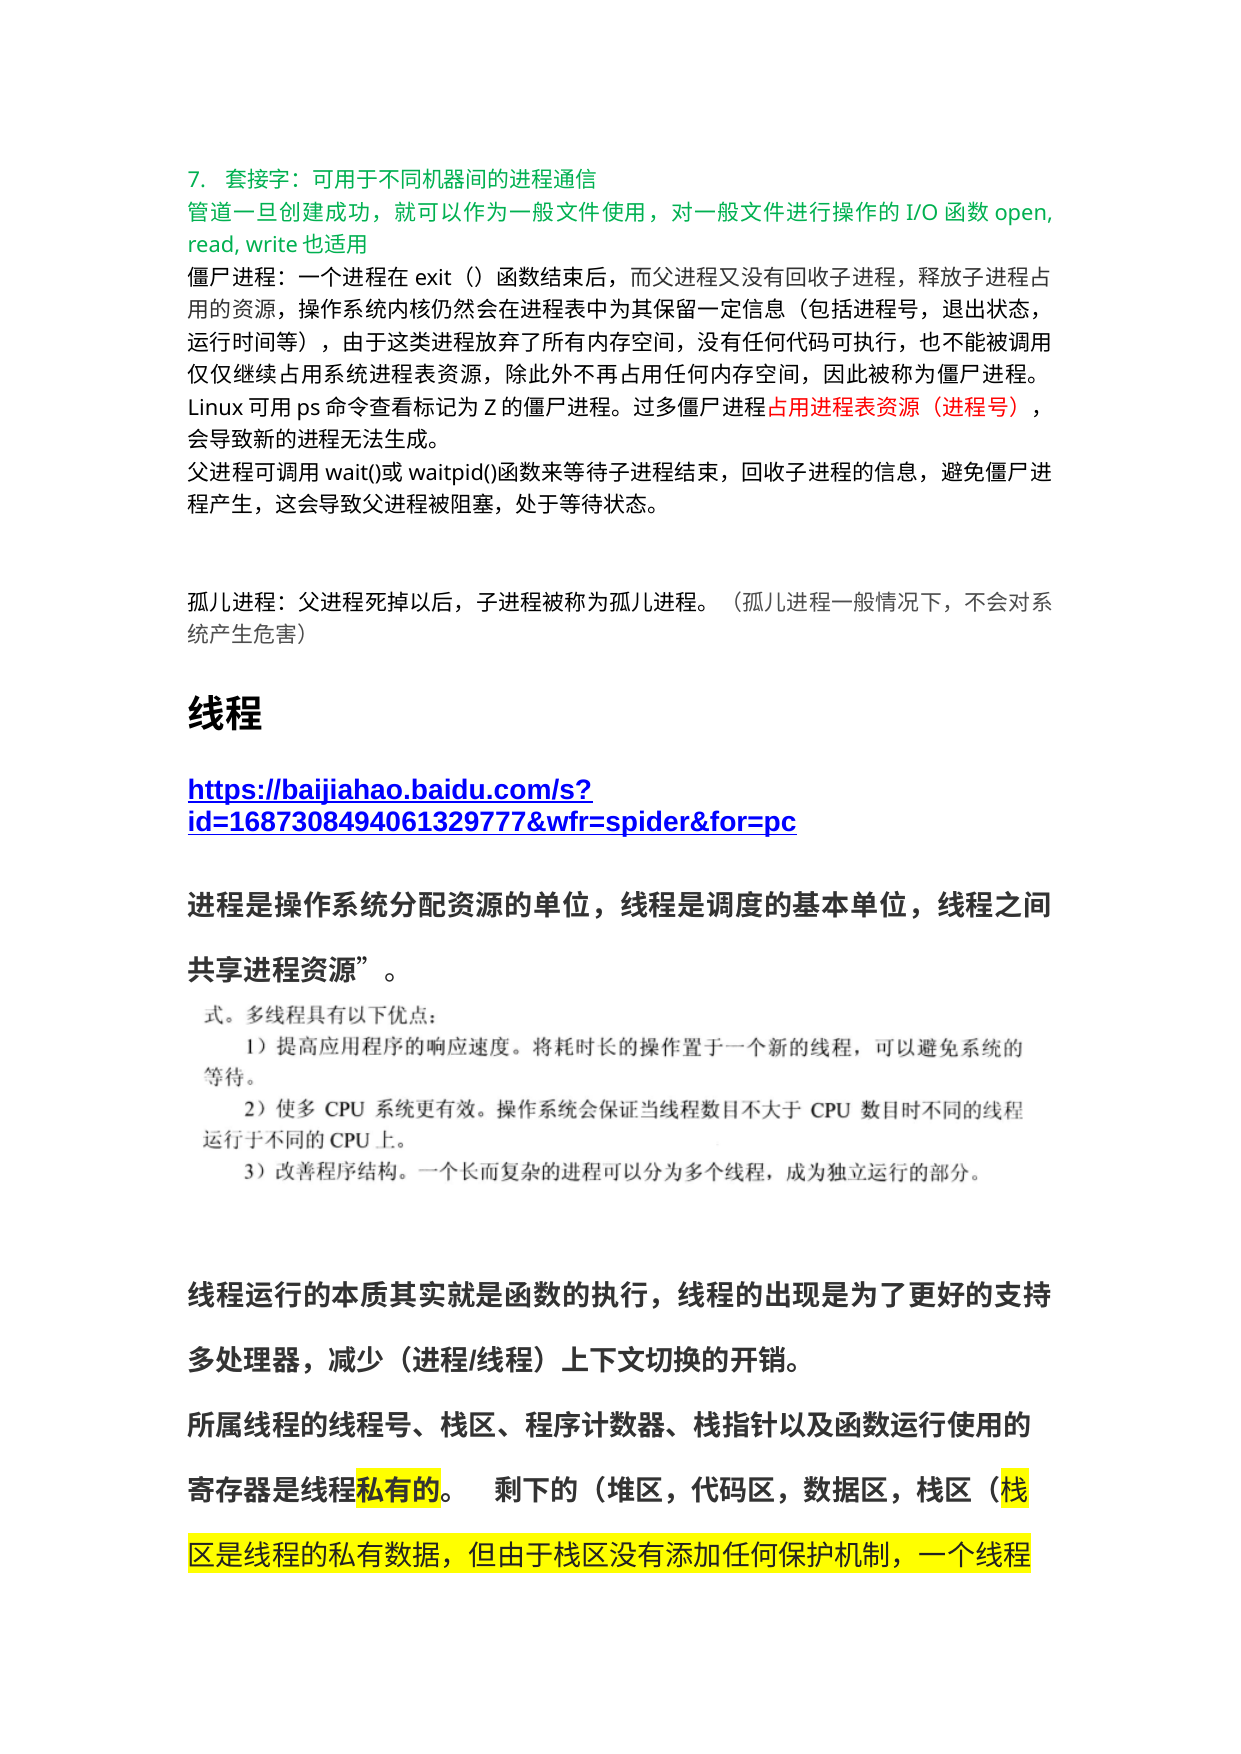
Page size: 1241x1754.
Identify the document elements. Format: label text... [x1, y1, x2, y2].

text 线程运行的本质其实就是函数的执行，线程的出现是为了更好的支持多处理器，减少（进程/线程）上下文切换的开销。 [187, 1260, 1053, 1390]
text https://baijiahao.baidu.com/s?id=1687308494061329777&wfr=spider&for=pc [592, 773, 1053, 838]
text 父进程可调用wait()或waitpid()函数来等待子进程结束，回收子进程的信息，避免僵尸进程产生，这会导致父进程被阻塞，处于等待状态。 [187, 454, 1053, 519]
text 管道一旦创建成功，就可以作为一般文件使用，对一般文件进行操作的I/O函数open, read, write也适用 [187, 194, 1053, 259]
text 僵尸进程：一个进程在exit（）函数结束后，而父进程又没有回收子进程，释放子进程占用的资源，操作系统内核仍然会在进程表中为其保留一定信息（包括进程号，退出状态，运行时间等），由于这类进程放弃了所有内存空间，没有任何代码可执行，也不能被调用，仅仅继续占用系统进程表资源，除此外不再占用任何内存空间，因此被称为僵尸进程。 Linux可用ps命令查看标记为Z的僵尸进程。过多僵尸进程占用进程表资源（进程号），会导致新的进程无法生成。 [187, 259, 1053, 454]
text 孤儿进程：父进程死掉以后，子进程被称为孤儿进程。（孤儿进程一般情况下，不会对系统产生危害） [187, 584, 1053, 649]
subtitle 线程 [187, 679, 1053, 744]
picture [187, 1000, 1049, 1203]
text 进程是操作系统分配资源的单位，线程是调度的基本单位，线程之间共享进程资源”。 [187, 870, 1053, 1000]
list 套接字：可用于不同机器间的进程通信 [187, 162, 1053, 194]
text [187, 1390, 1053, 1585]
